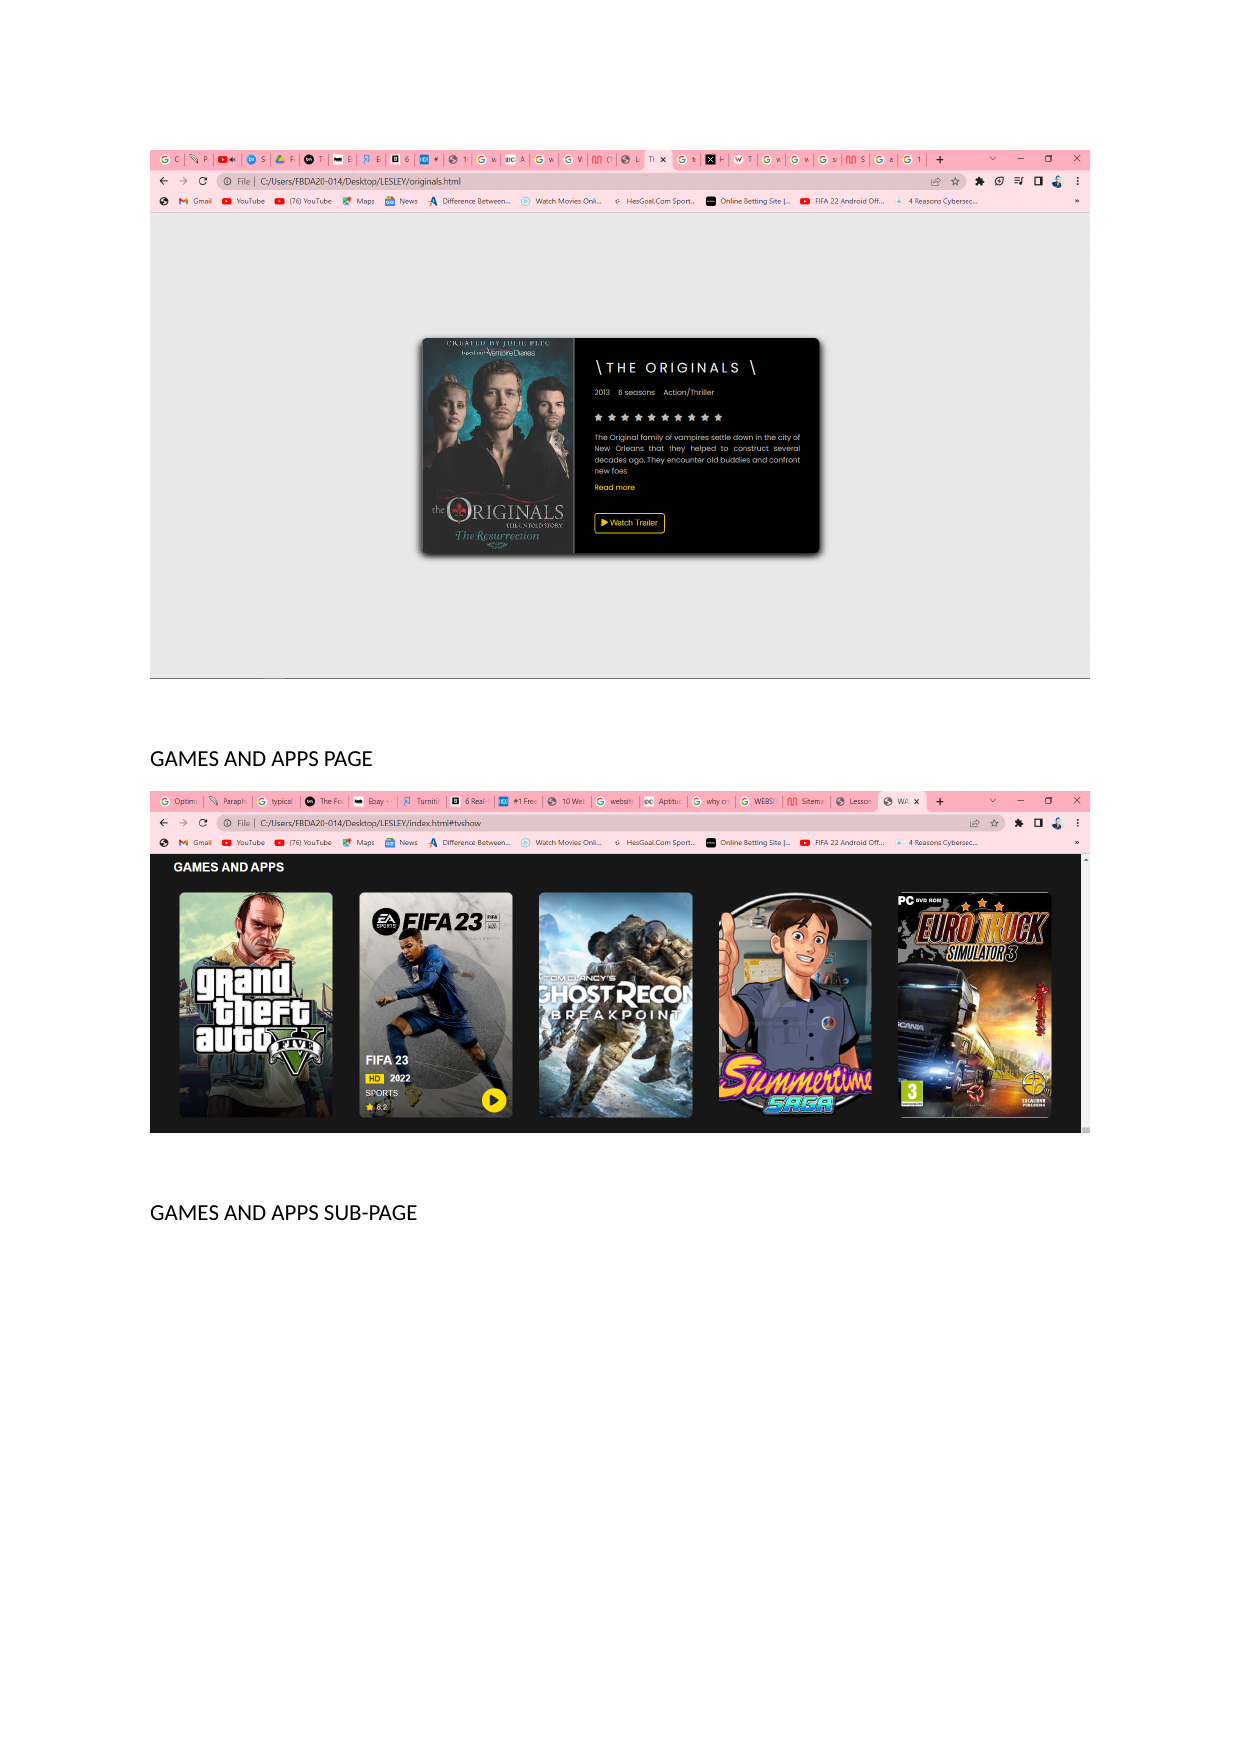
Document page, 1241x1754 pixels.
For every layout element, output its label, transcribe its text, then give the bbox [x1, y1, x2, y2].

picture [150, 791, 1091, 1133]
picture [150, 150, 1091, 679]
text GAMES AND APPS PAGE [150, 744, 1090, 773]
text GAMES AND APPS SUB-PAGE [150, 1198, 1090, 1226]
